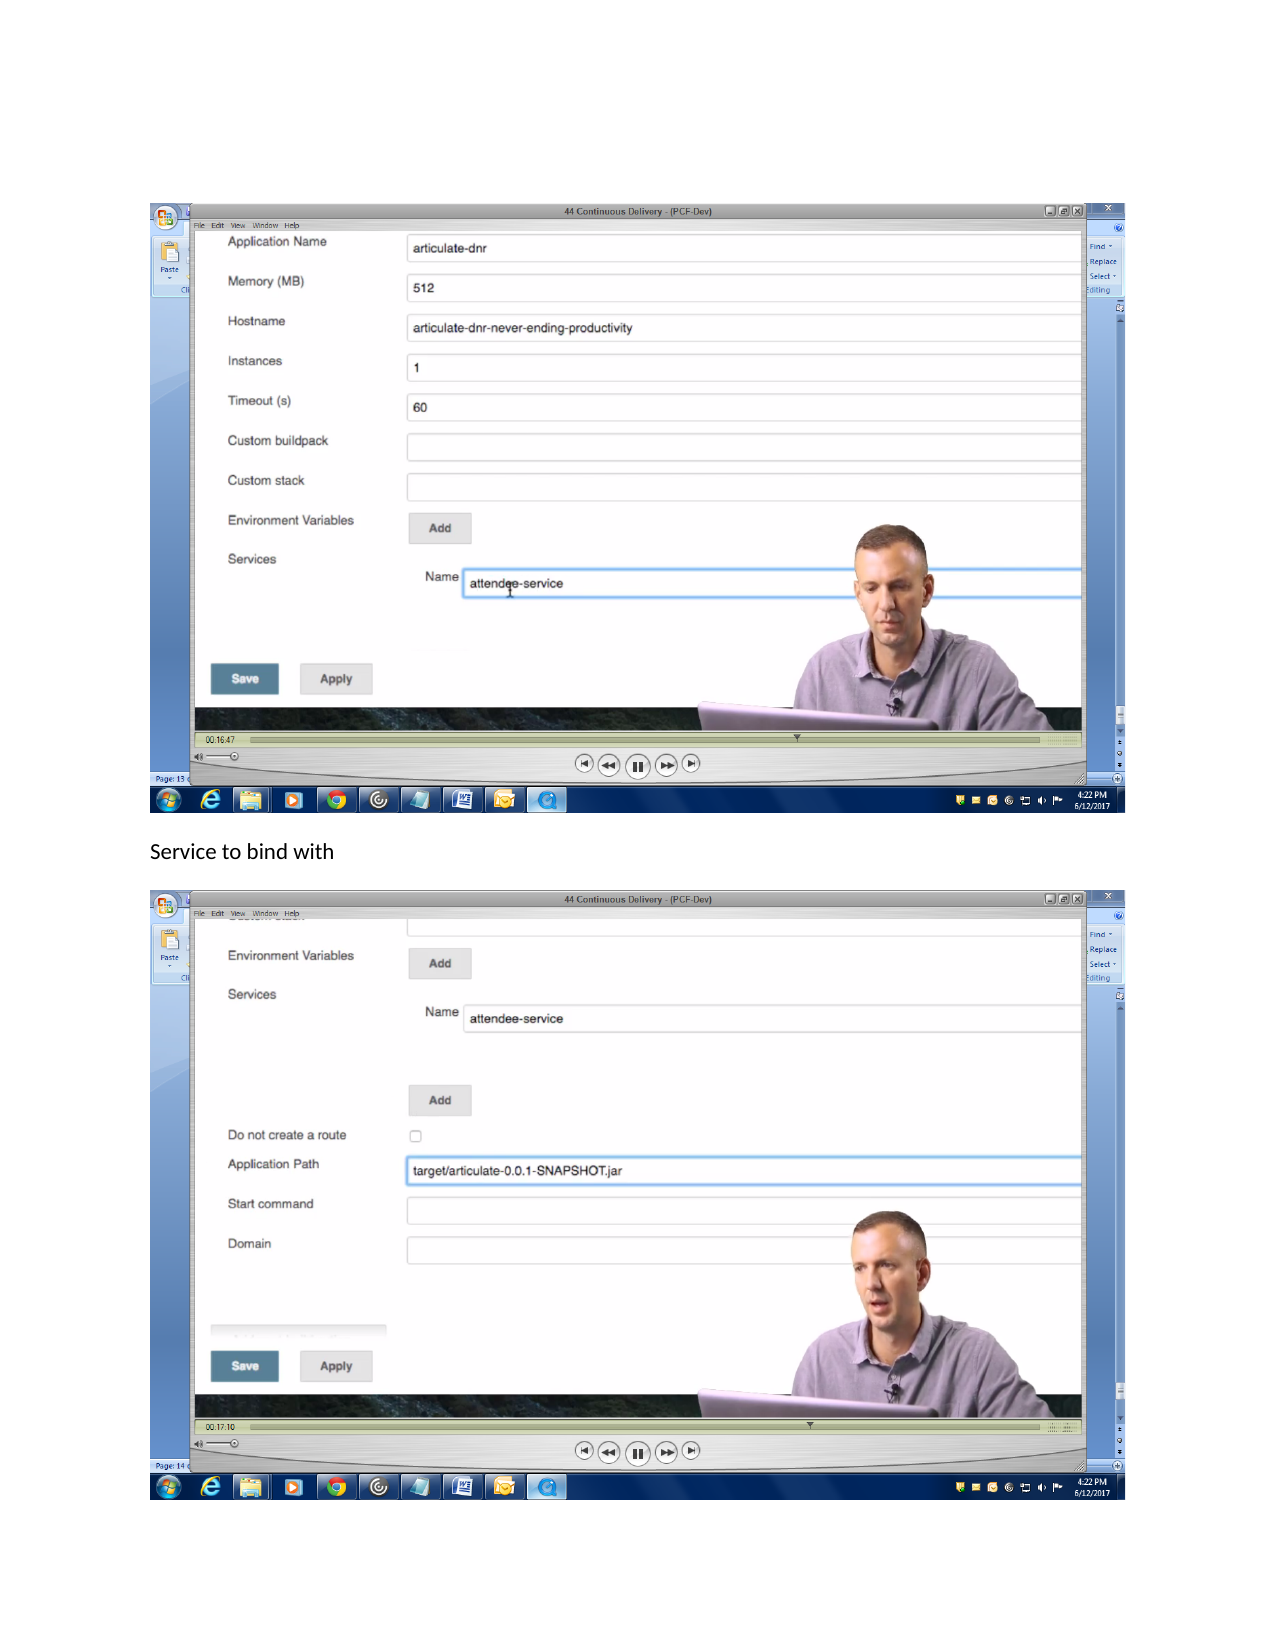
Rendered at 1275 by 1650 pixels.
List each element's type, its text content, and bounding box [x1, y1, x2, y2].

picture [150, 890, 1125, 1500]
text Service to bind with [150, 837, 1125, 865]
picture [150, 203, 1125, 813]
